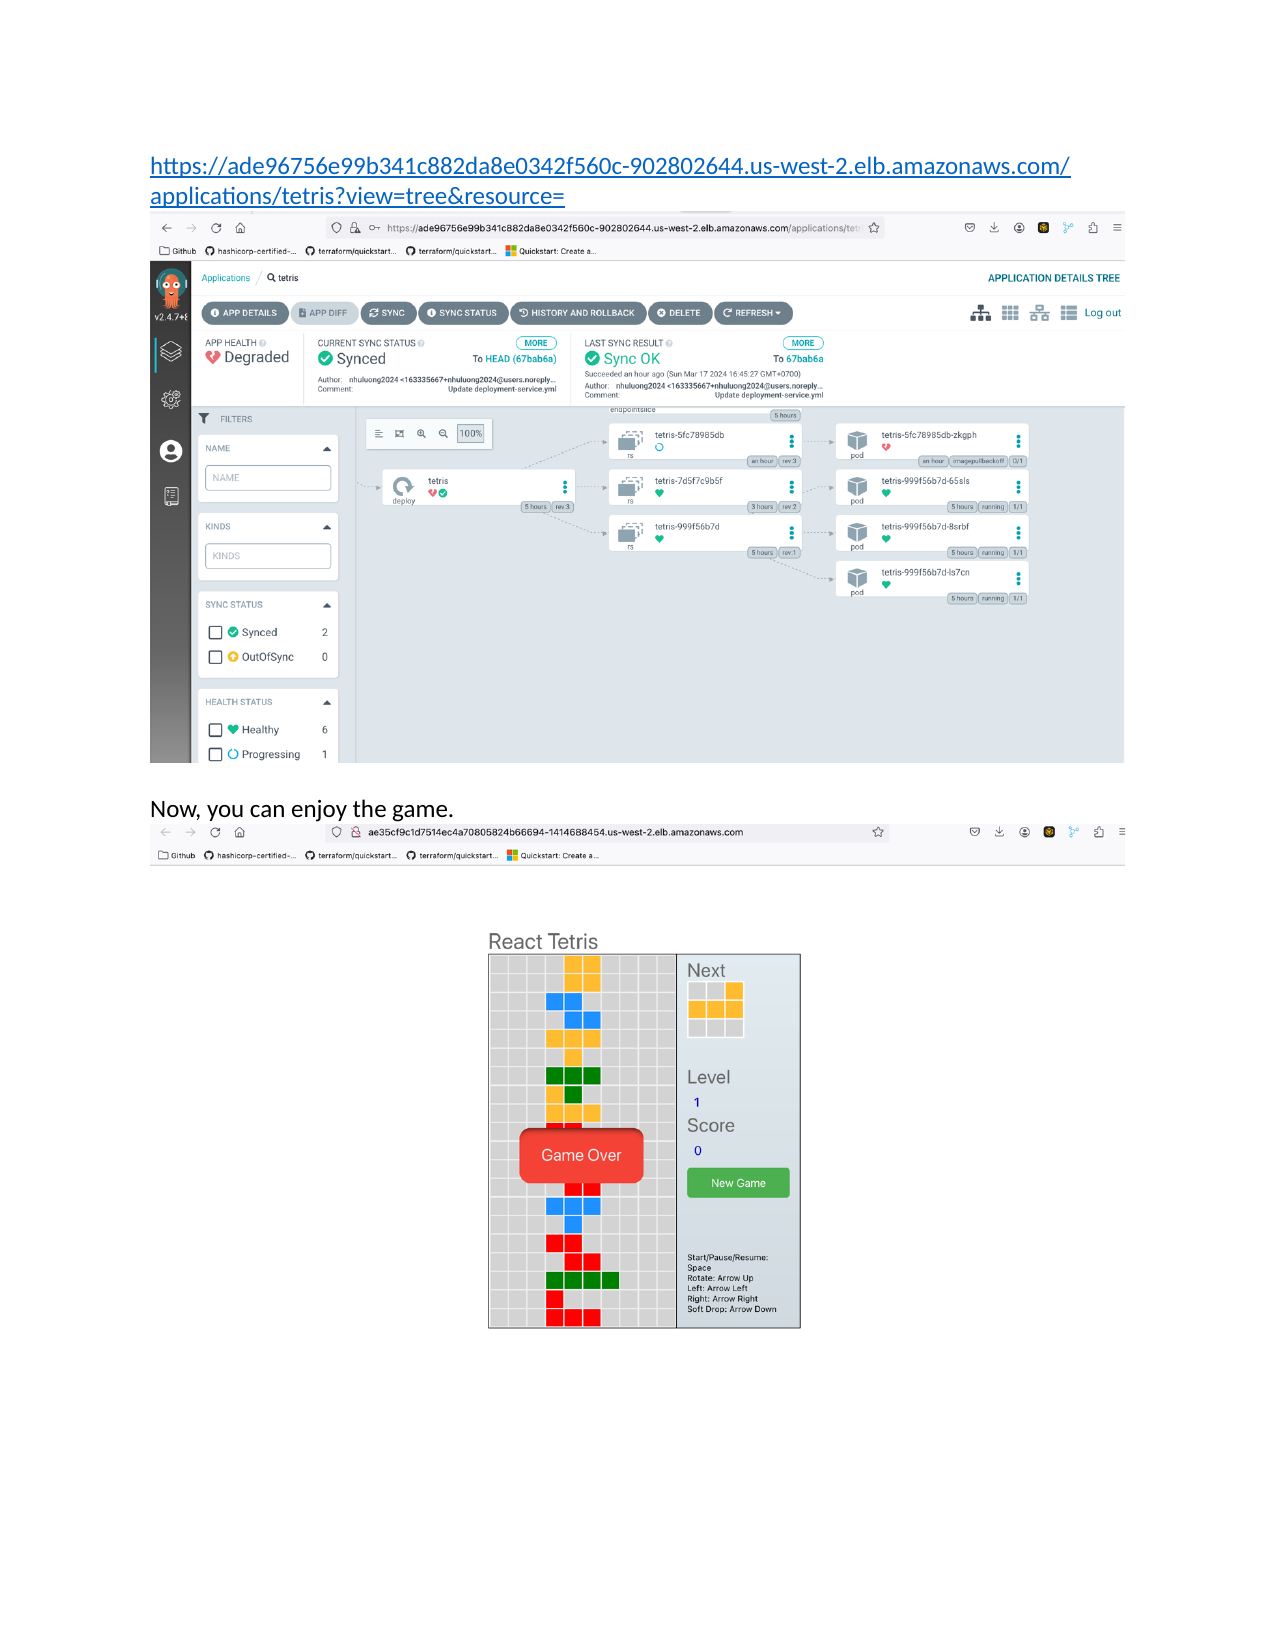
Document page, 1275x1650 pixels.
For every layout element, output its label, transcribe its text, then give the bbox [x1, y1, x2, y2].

picture [150, 211, 1125, 763]
text Now, you can enjoy the game. [150, 793, 1125, 824]
picture [150, 824, 1125, 1362]
text https://ade96756e99b341c882da8e0342f560c-902802644.us-west-2.elb.amazonaws.com/applications/tetris?view=tree&resource= [150, 150, 1125, 211]
